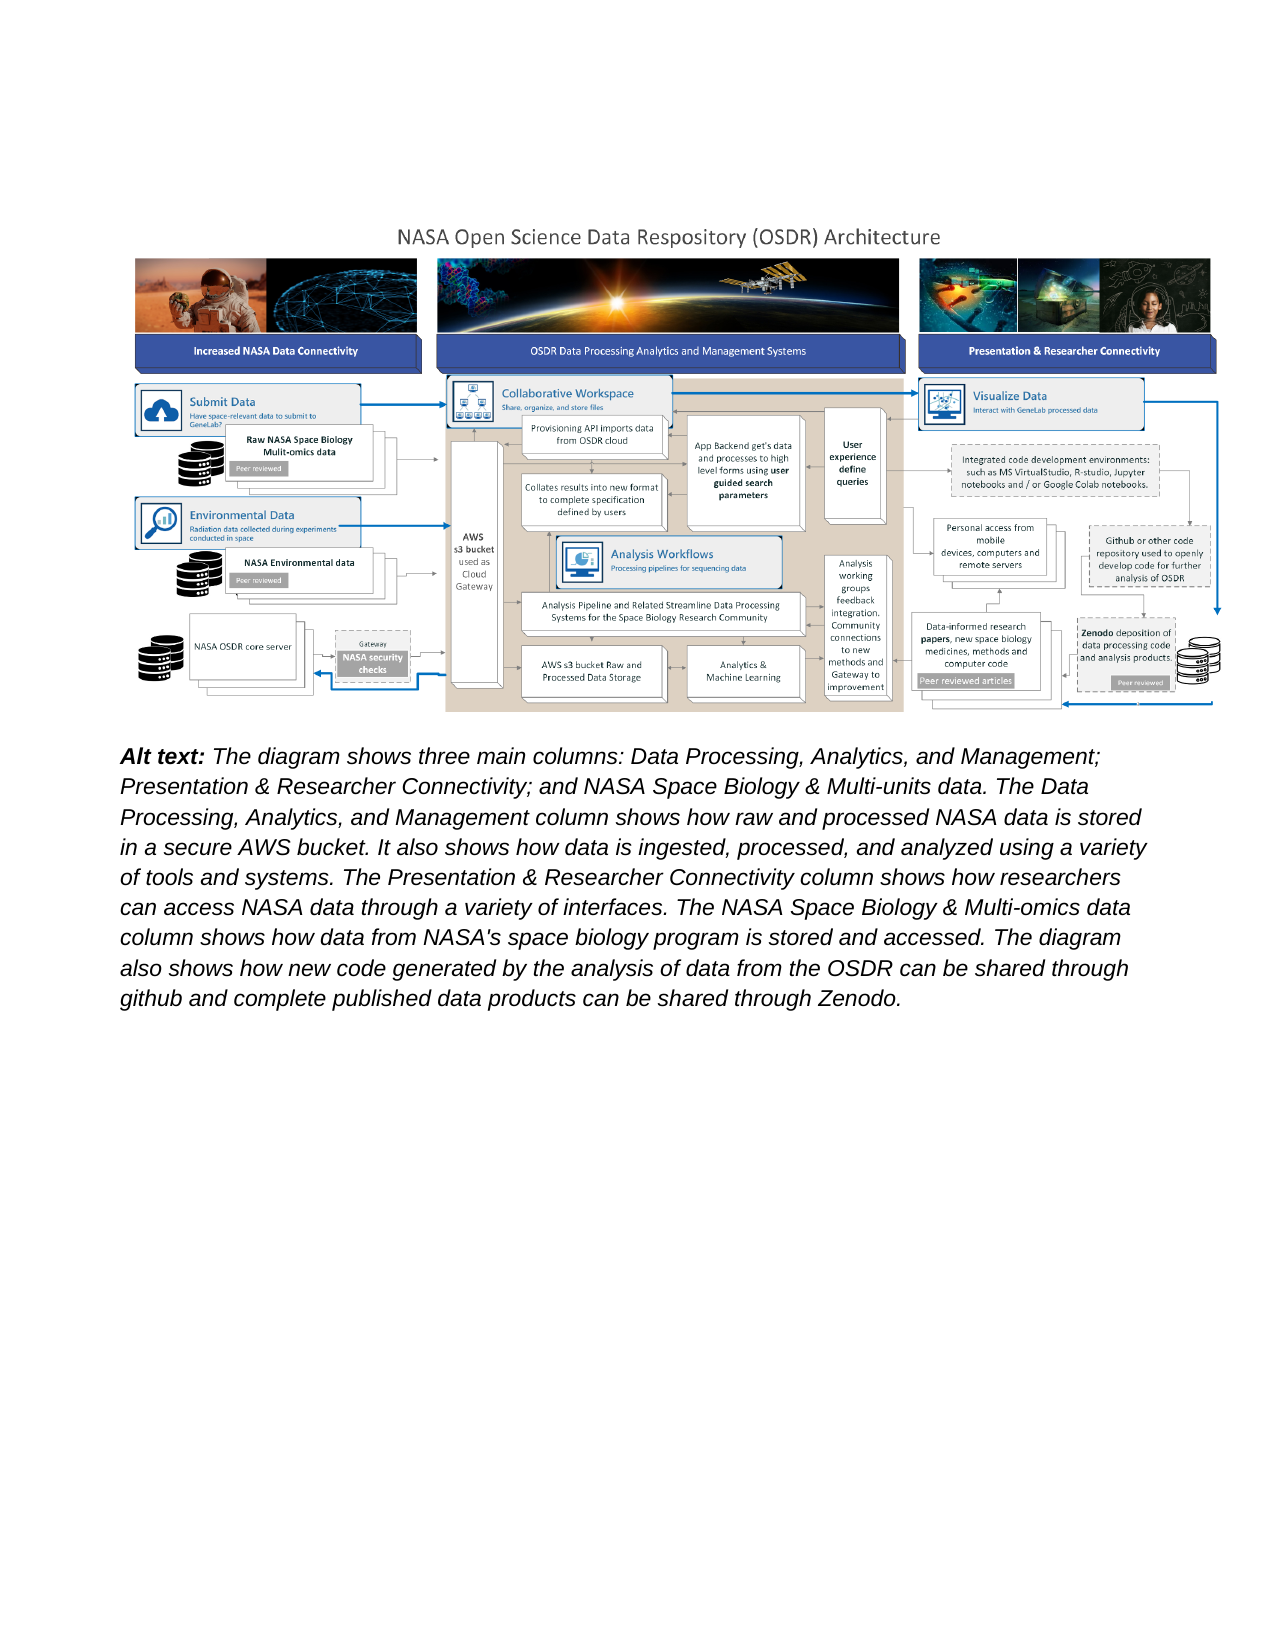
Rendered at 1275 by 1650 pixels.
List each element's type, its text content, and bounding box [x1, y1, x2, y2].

picture [120, 213, 1238, 715]
text Alt text: The diagram shows three main columns: Data Processing, Analytics, and Management; Presentation & Researcher Connectivity; and NASA Space Biology & Multi-units data. The Data Processing, Analytics, and Management column shows how raw and processed NASA data is stored in a secure AWS bucket. It also shows how data is ingested, processed, and analyzed using a variety of tools and systems. The Presentation & Researcher Connectivity column shows how researchers can access NASA data through a variety of interfaces. The NASA Space Biology & Multi-omics data column shows how data from NASA's space biology program is stored and accessed. The diagram also shows how new code generated by the analysis of data from the OSDR can be shared through github and complete published data products can be shared through Zenodo. [120, 743, 1155, 1011]
